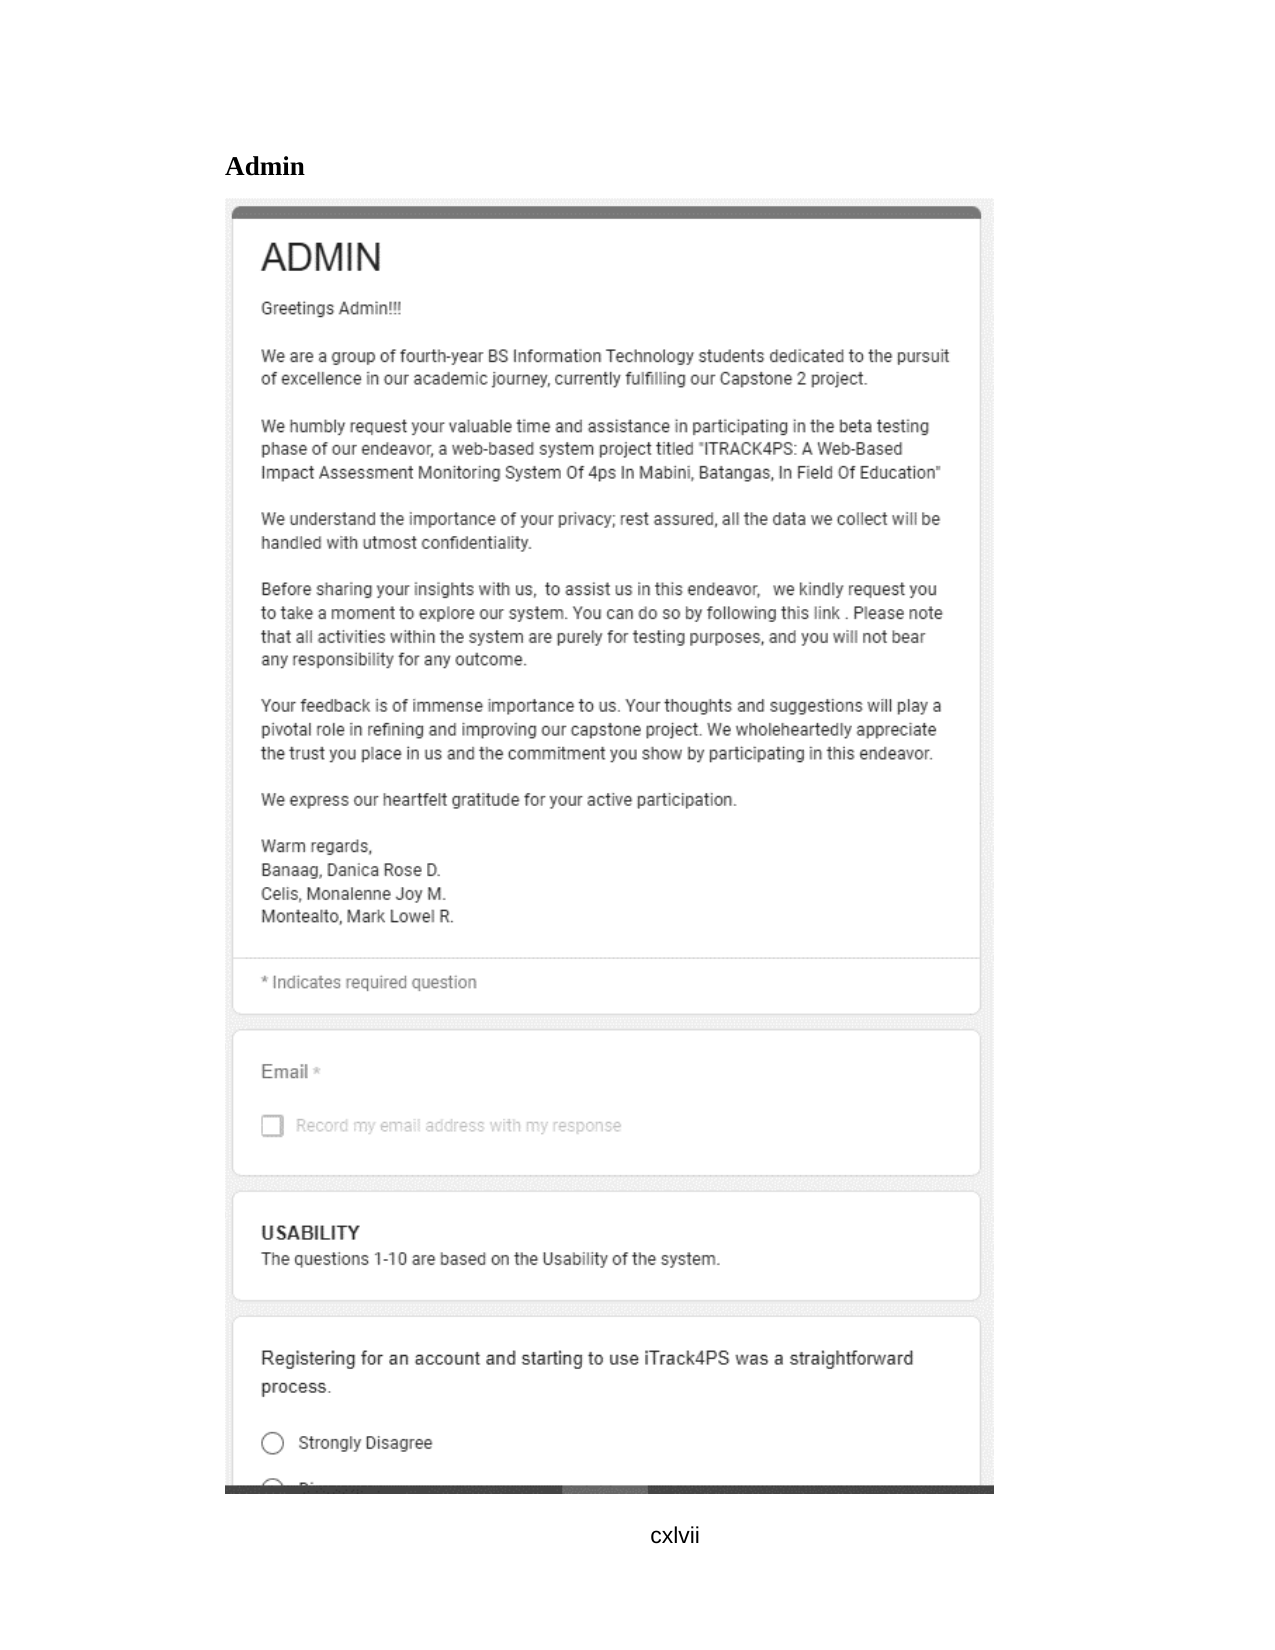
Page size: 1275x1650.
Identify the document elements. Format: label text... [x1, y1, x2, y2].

picture [225, 198, 994, 1494]
subtitle Admin [225, 150, 1125, 181]
